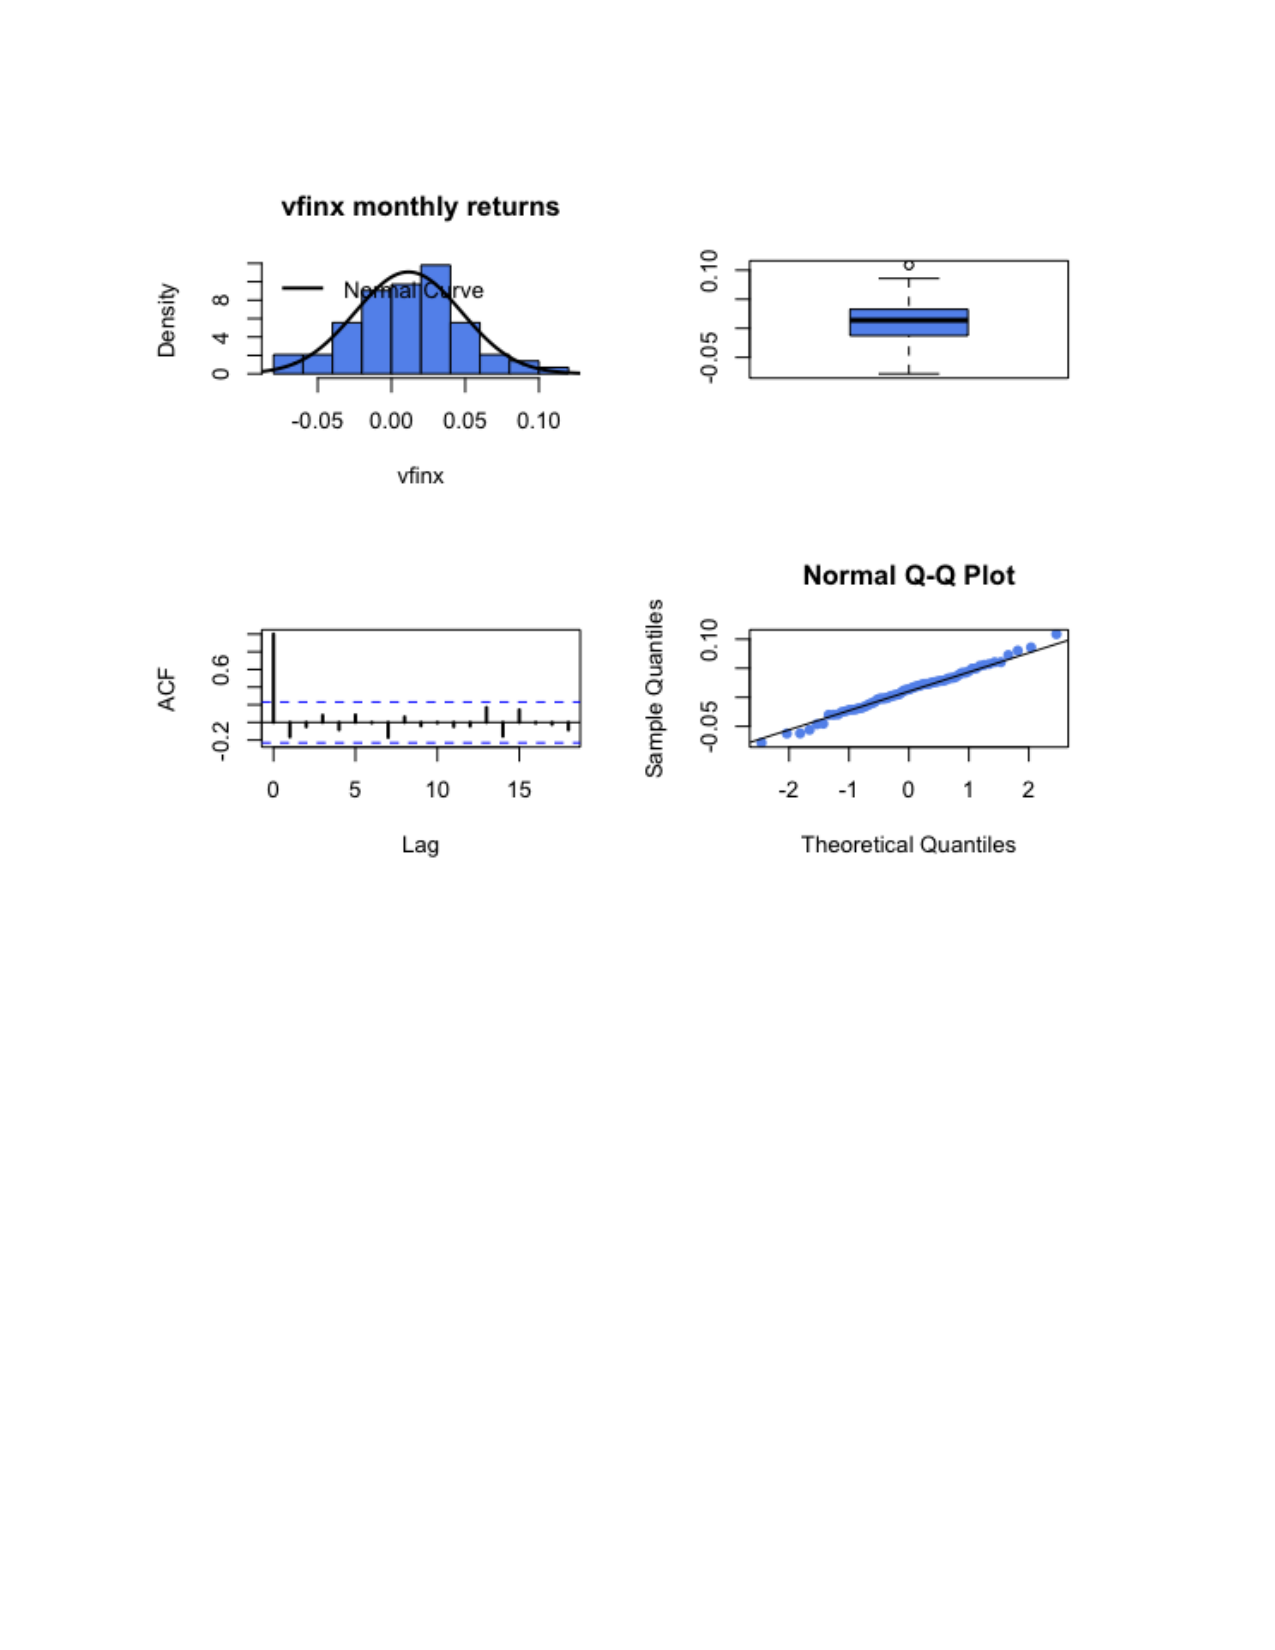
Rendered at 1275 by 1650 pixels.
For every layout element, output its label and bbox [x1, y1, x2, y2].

picture [150, 150, 1125, 887]
